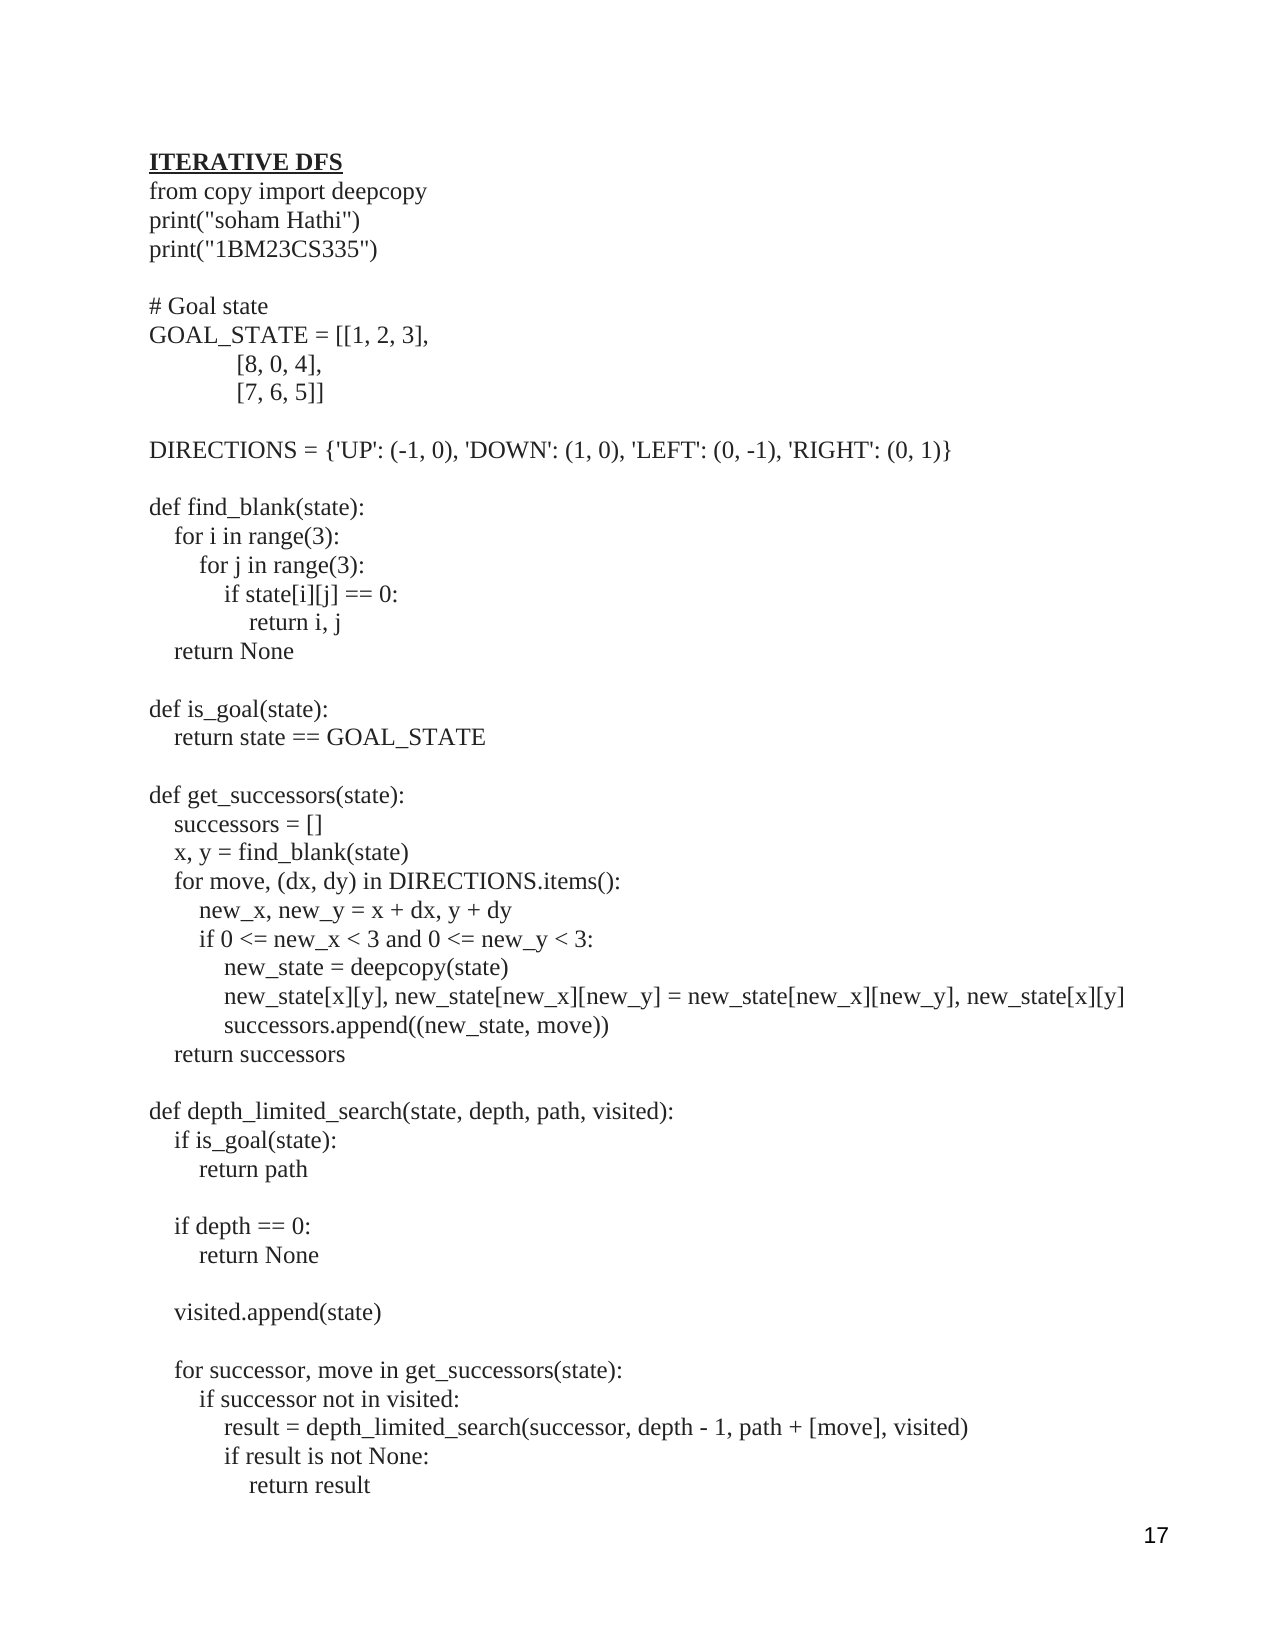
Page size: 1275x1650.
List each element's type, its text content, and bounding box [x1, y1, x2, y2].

text def depth_limited_search(state, depth, path, visited): [149, 1096, 1169, 1125]
text if result is not None: [149, 1441, 1169, 1470]
text for i in range(3): [149, 521, 1169, 550]
text [7, 6, 5]] [149, 377, 1169, 406]
text def get_successors(state): [149, 780, 1169, 809]
text return state == GOAL_STATE [149, 722, 1169, 751]
text for move, (dx, dy) in DIRECTIONS.items(): [149, 866, 1169, 895]
text new_state[x][y], new_state[new_x][new_y] = new_state[new_x][new_y], new_state[x][y] [149, 981, 1169, 1010]
text return successors [149, 1039, 1169, 1067]
text return None [149, 636, 1169, 665]
text for j in range(3): [149, 550, 1169, 579]
text for successor, move in get_successors(state): [149, 1355, 1169, 1384]
text return i, j [149, 607, 1169, 636]
text if depth == 0: [149, 1211, 1169, 1240]
text return result [149, 1470, 1169, 1499]
text successors = [] [149, 809, 1169, 837]
text print("soham Hathi") [149, 205, 1169, 234]
text DIRECTIONS = {'UP': (-1, 0), 'DOWN': (1, 0), 'LEFT': (0, -1), 'RIGHT': (0, 1)} [149, 435, 1169, 464]
text GOAL_STATE = [[1, 2, 3], [149, 320, 1169, 349]
text ITERATIVE DFS [149, 147, 1169, 176]
text def find_blank(state): [149, 492, 1169, 521]
text new_state = deepcopy(state) [149, 952, 1169, 981]
text print("1BM23CS335") [149, 234, 1169, 262]
text if 0 <= new_x < 3 and 0 <= new_y < 3: [149, 924, 1169, 952]
text successors.append((new_state, move)) [149, 1010, 1169, 1039]
text if successor not in visited: [149, 1384, 1169, 1412]
text new_x, new_y = x + dx, y + dy [149, 895, 1169, 924]
text return None [149, 1240, 1169, 1269]
text if is_goal(state): [149, 1125, 1169, 1154]
text [8, 0, 4], [149, 349, 1169, 377]
text # Goal state [149, 291, 1169, 320]
text visited.append(state) [149, 1297, 1169, 1326]
text result = depth_limited_search(successor, depth - 1, path + [move], visited) [149, 1412, 1169, 1441]
text return path [149, 1154, 1169, 1182]
text if state[i][j] == 0: [149, 579, 1169, 607]
text x, y = find_blank(state) [149, 837, 1169, 866]
text from copy import deepcopy [149, 176, 1169, 205]
text def is_goal(state): [149, 694, 1169, 722]
